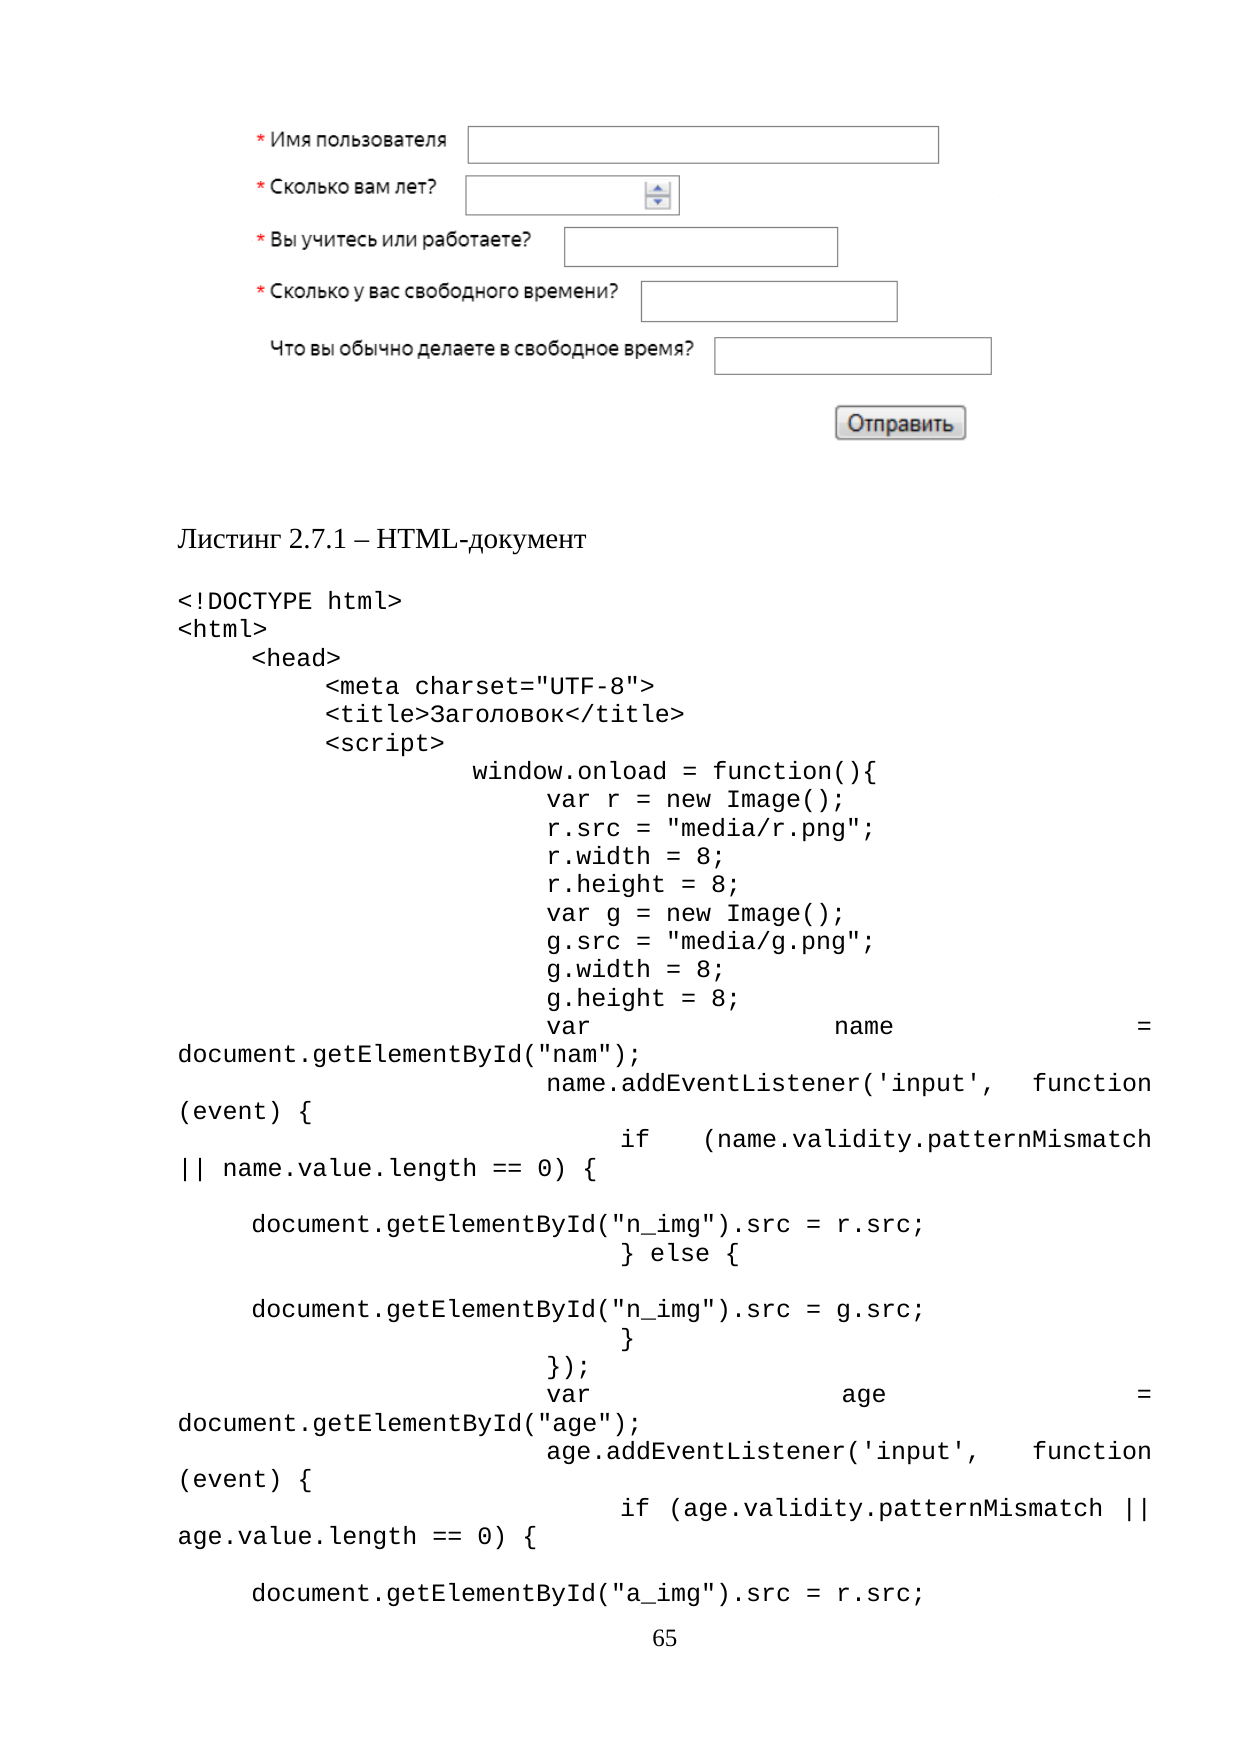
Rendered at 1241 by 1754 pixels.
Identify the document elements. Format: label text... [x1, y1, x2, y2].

text g.height = 8; [177, 985, 1152, 1013]
text <script> [177, 730, 1152, 758]
text age.addEventListener('input', function (event) { [177, 1438, 1152, 1495]
text <title>Заголовок</title> [177, 702, 1152, 730]
text r.src = "media/r.png"; [177, 815, 1152, 843]
text <meta charset="UTF-8"> [177, 673, 1152, 702]
text document.getElementById("n_img").src = r.src; [177, 1183, 1152, 1240]
text var age = document.getElementById("age"); [177, 1382, 1152, 1438]
text } [177, 1325, 1152, 1353]
text <!DOCTYPE html> [177, 588, 1152, 617]
text r.width = 8; [177, 843, 1152, 872]
picture [251, 118, 1000, 445]
text if (name.validity.patternMismatch || name.value.length == 0) { [177, 1127, 1152, 1183]
text }); [177, 1353, 1152, 1382]
text } else { [177, 1240, 1152, 1268]
text g.src = "media/g.png"; [177, 928, 1152, 957]
text var r = new Image(); [177, 787, 1152, 815]
text g.width = 8; [177, 957, 1152, 985]
text <head> [177, 645, 1152, 673]
text document.getElementById("n_img").src = g.src; [177, 1268, 1152, 1325]
text var g = new Image(); [177, 900, 1152, 928]
text <html> [177, 617, 1152, 645]
text var name = document.getElementById("nam"); [177, 1013, 1152, 1070]
text Листинг 2.7.1 – HTML-документ [177, 522, 1152, 555]
text window.onload = function(){ [177, 758, 1152, 787]
text if (age.validity.patternMismatch || age.value.length == 0) { [177, 1495, 1152, 1552]
text name.addEventListener('input', function (event) { [177, 1070, 1152, 1127]
text r.height = 8; [177, 872, 1152, 900]
text document.getElementById("a_img").src = r.src; [177, 1552, 1152, 1608]
